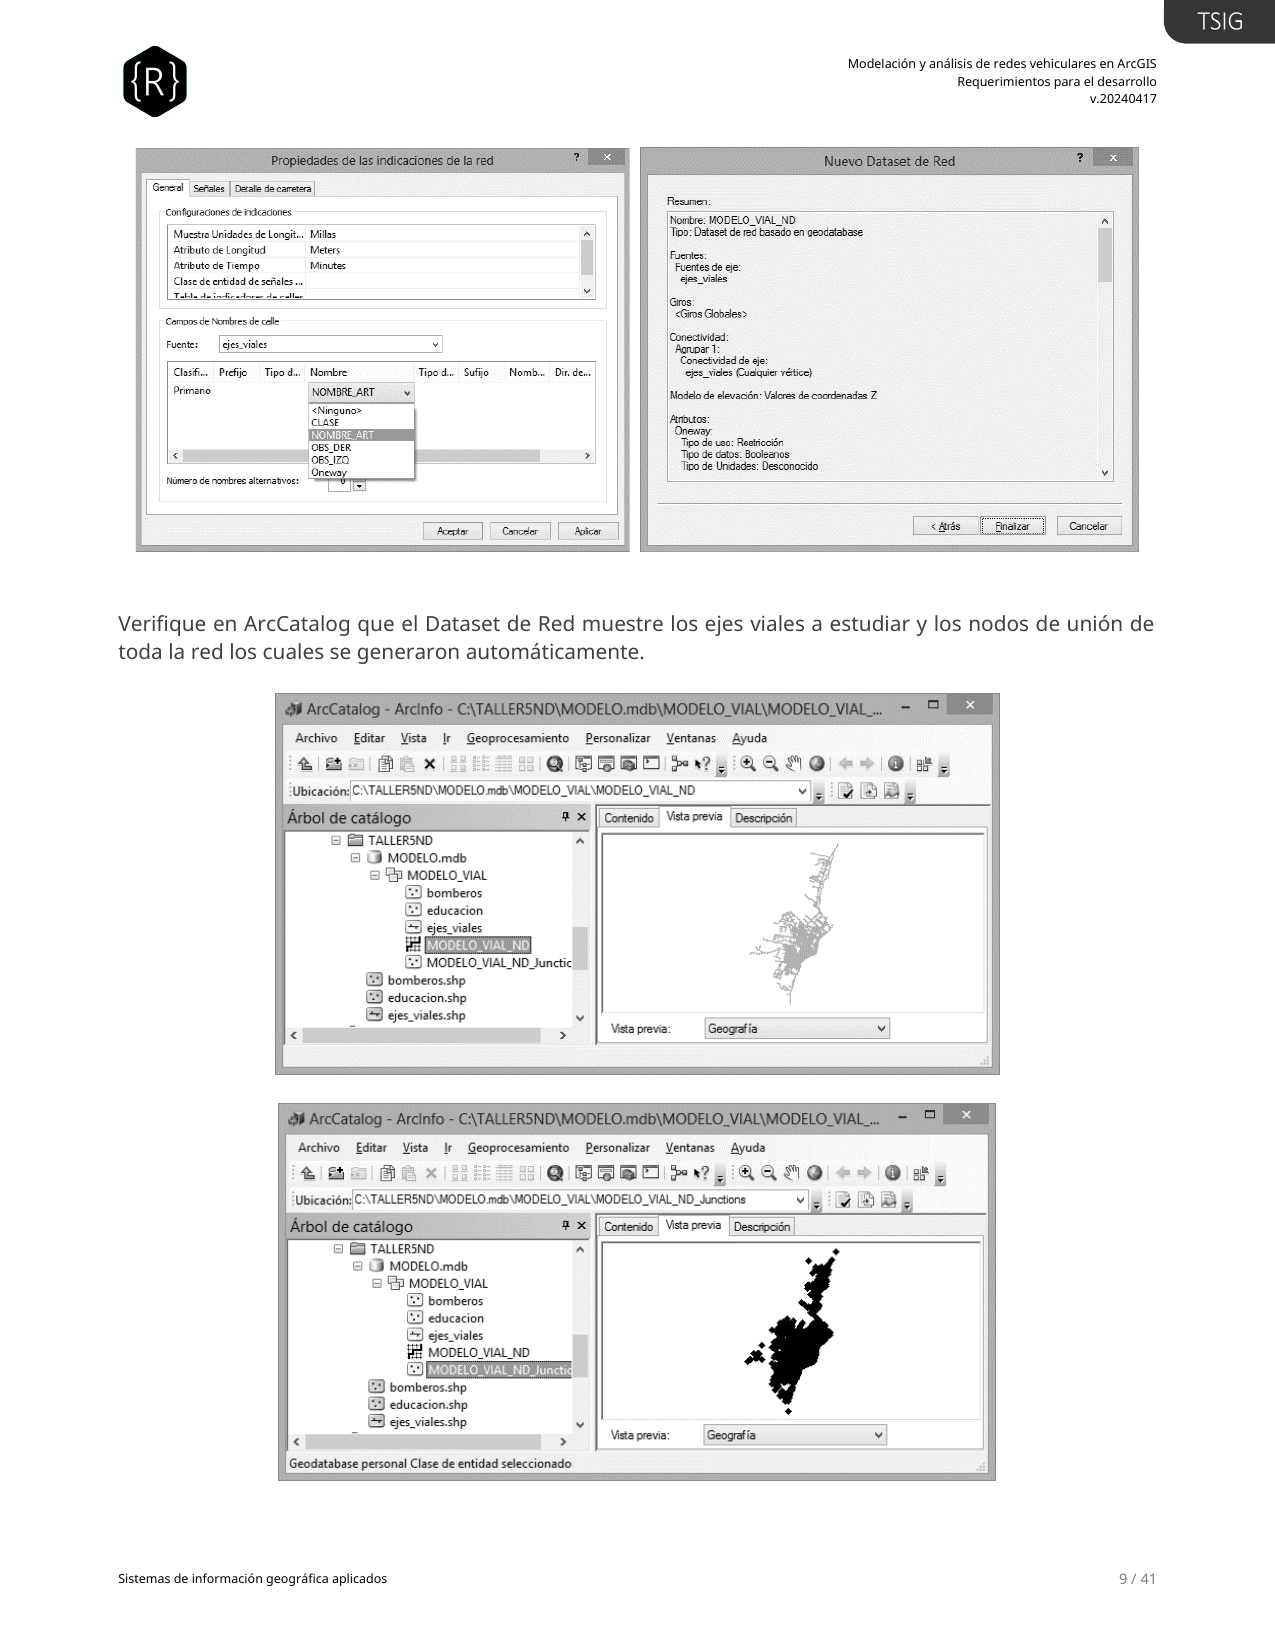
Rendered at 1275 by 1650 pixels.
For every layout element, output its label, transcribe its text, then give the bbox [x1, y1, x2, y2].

picture [640, 147, 1139, 552]
picture [275, 693, 1000, 1075]
picture [1163, 0, 1275, 44]
picture [135, 148, 630, 552]
picture [278, 1103, 996, 1481]
picture [118, 44, 192, 119]
text Verifique en ArcCatalog que el Dataset de Red muestre los ejes viales a estudiar y los nodos de unión de toda la red los cuales se generaron automáticamente. [118, 609, 1157, 666]
